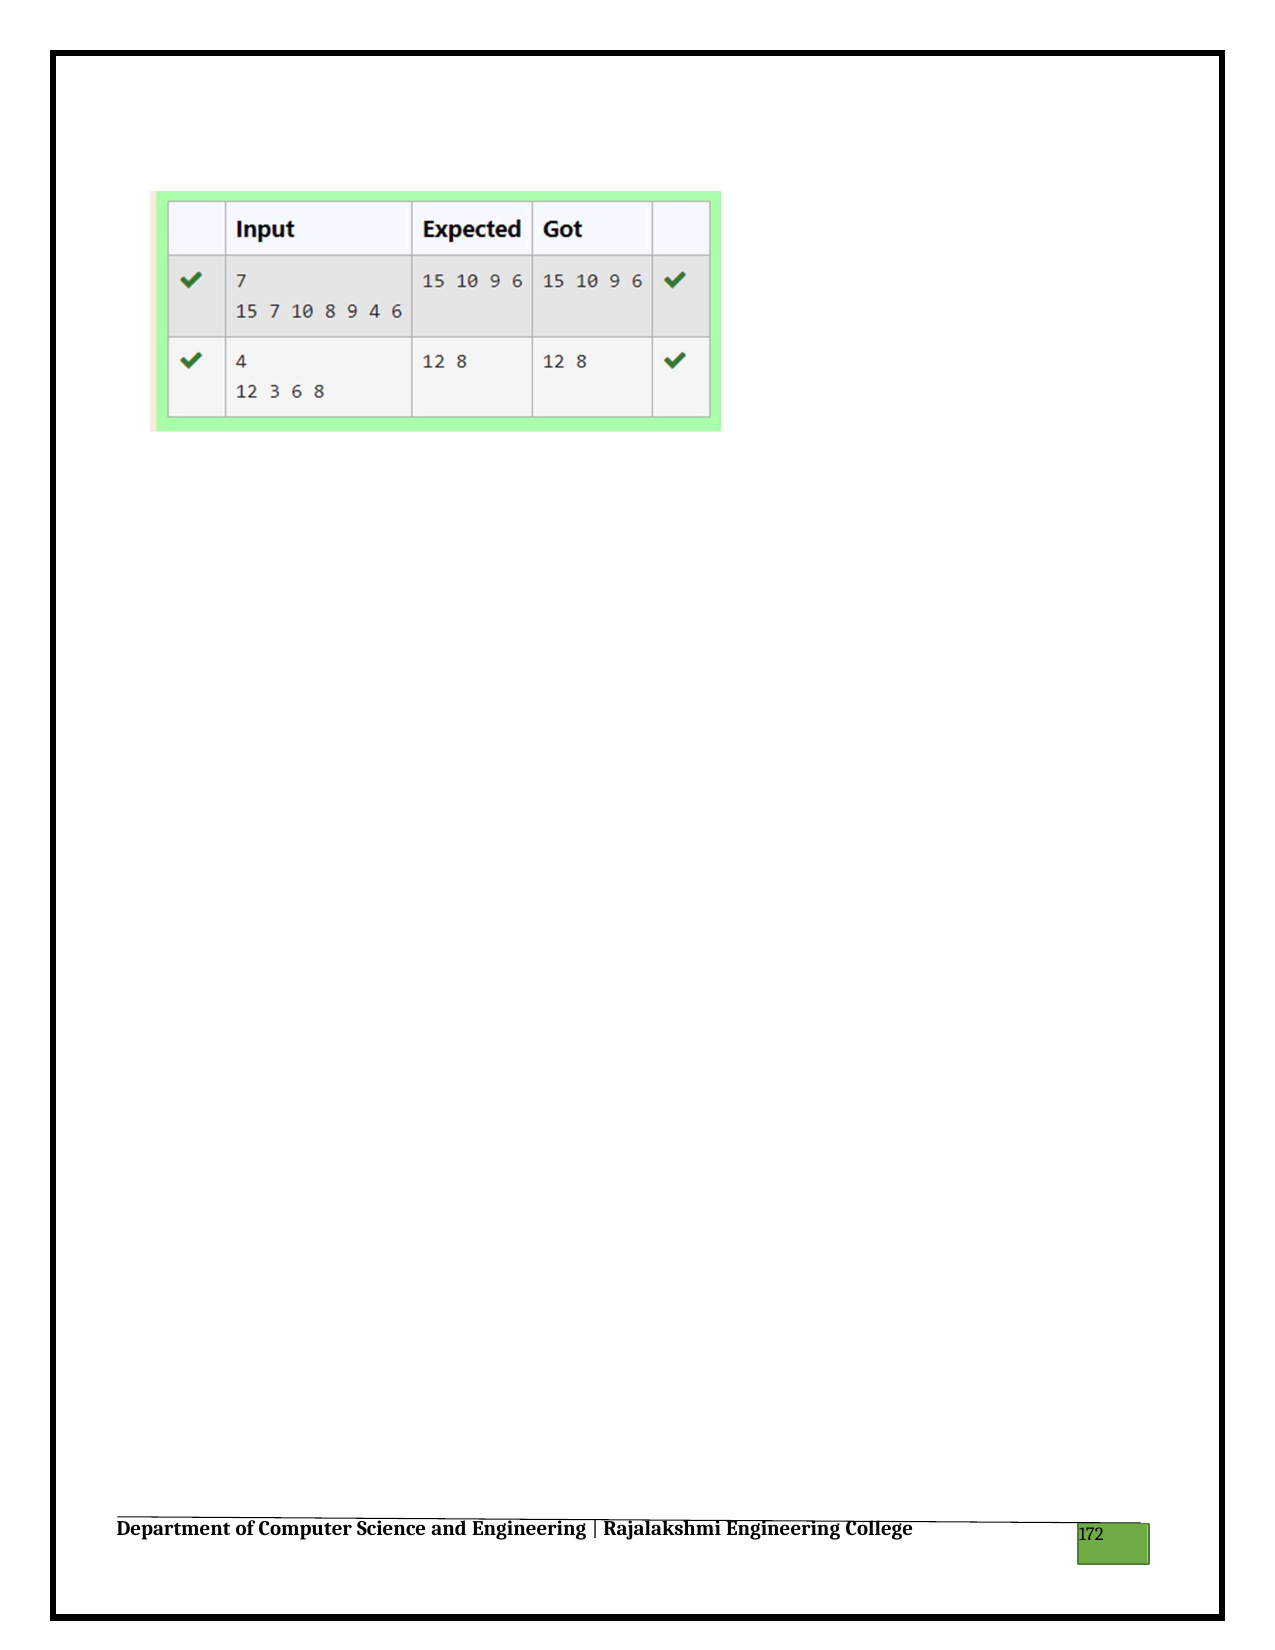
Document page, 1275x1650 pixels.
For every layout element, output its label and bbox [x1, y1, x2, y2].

picture [149, 191, 722, 432]
